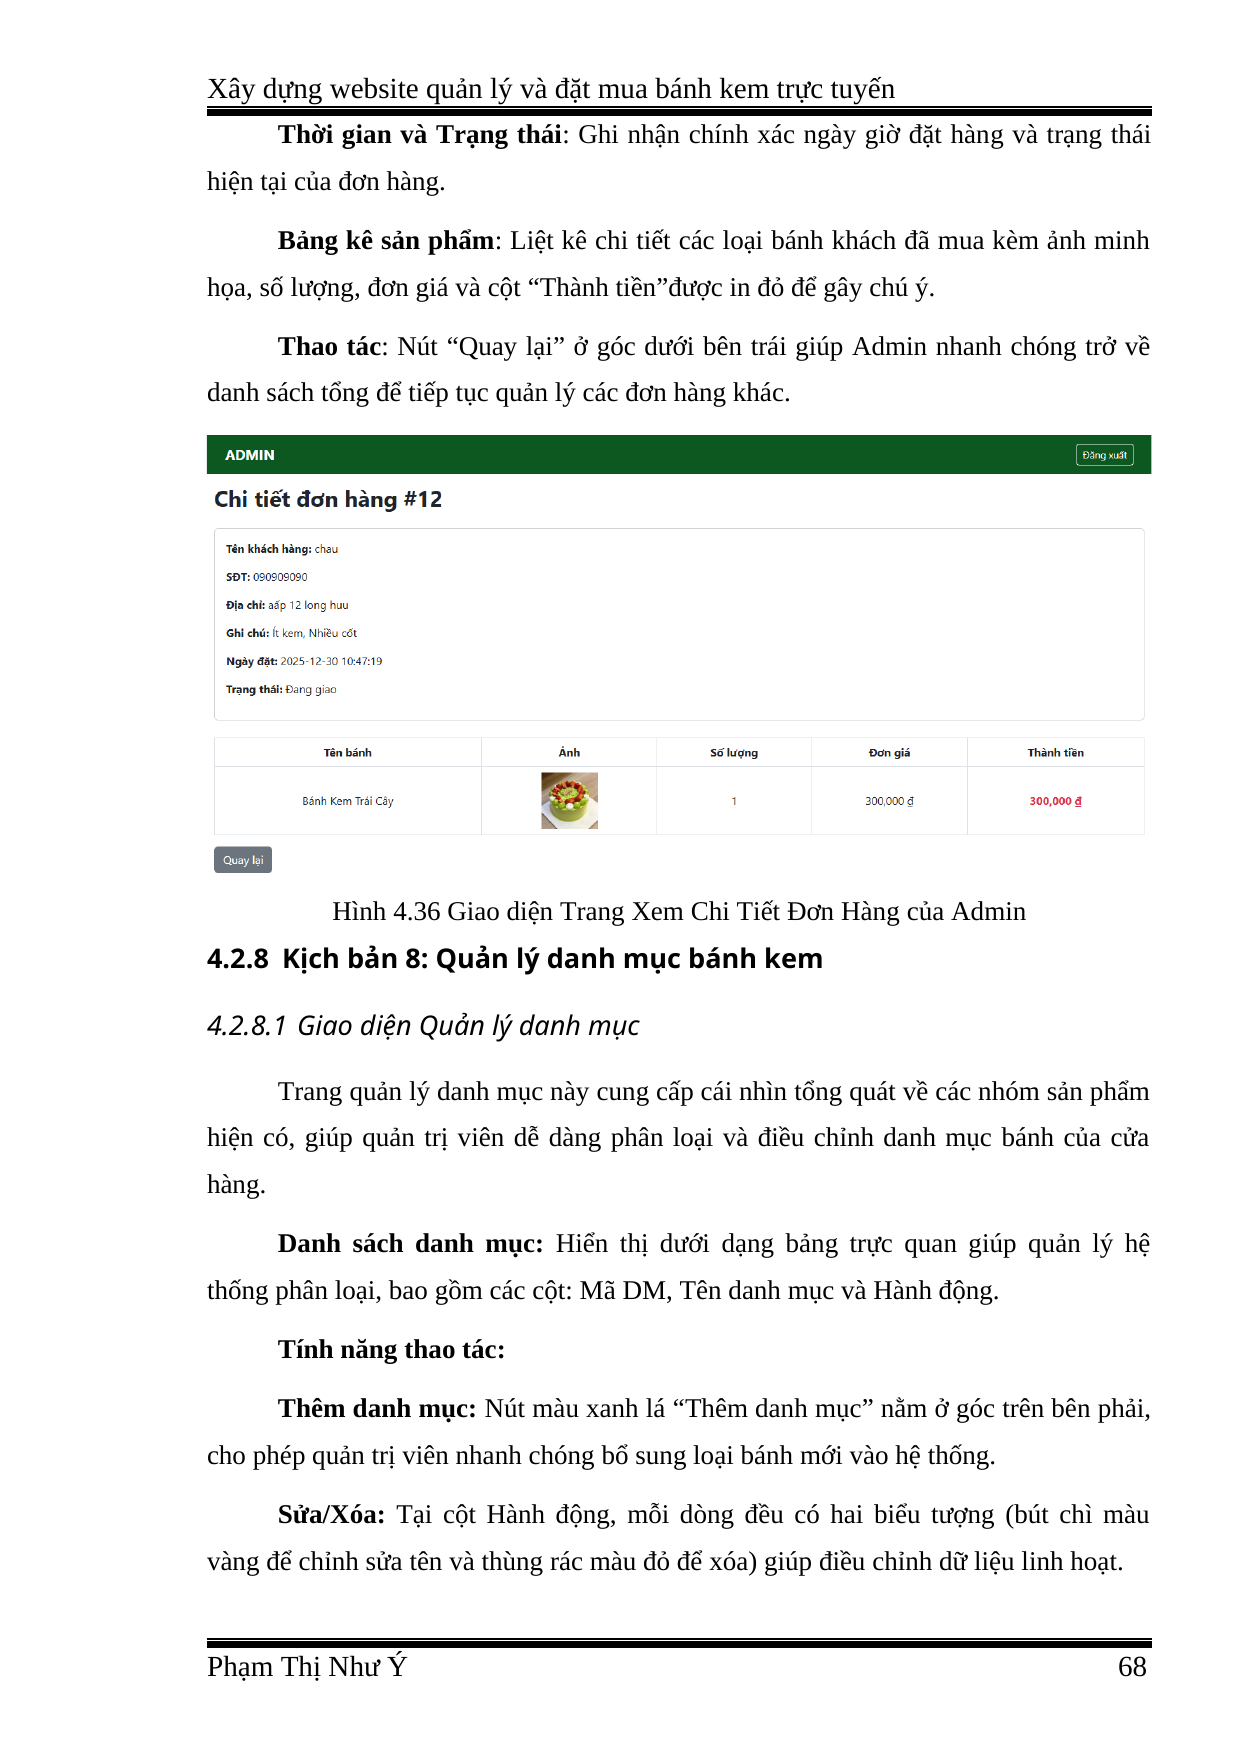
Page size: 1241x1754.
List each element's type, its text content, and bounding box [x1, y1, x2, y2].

subtitle Kịch bản 8: Quản lý danh mục bánh kem [207, 939, 1152, 976]
text Tính năng thao tác: [207, 1333, 1152, 1364]
text Thao tác: Nút “Quay lại” ở góc dưới bên trái giúp Admin nhanh chóng trở về danh sách tổng để tiếp tục quản lý các đơn hàng khác. [207, 330, 1152, 408]
picture [206, 435, 1152, 877]
subtitle Giao diện Quản lý danh mục [207, 1007, 1152, 1044]
text Thời gian và Trạng thái: Ghi nhận chính xác ngày giờ đặt hàng và trạng thái hiện tại của đơn hàng. [207, 118, 1152, 196]
text Danh sách danh mục: Hiển thị dưới dạng bảng trực quan giúp quản lý hệ thống phân loại, bao gồm các cột: Mã DM, Tên danh mục và Hành động. [207, 1227, 1152, 1305]
text Thêm danh mục: Nút màu xanh lá “Thêm danh mục” nằm ở góc trên bên phải, cho phép quản trị viên nhanh chóng bổ sung loại bánh mới vào hệ thống. [207, 1392, 1152, 1470]
text Sửa/Xóa: Tại cột Hành động, mỗi dòng đều có hai biểu tượng (bút chì màu vàng để chỉnh sửa tên và thùng rác màu đỏ để xóa) giúp điều chỉnh dữ liệu linh hoạt. [207, 1498, 1152, 1576]
text Bảng kê sản phẩm: Liệt kê chi tiết các loại bánh khách đã mua kèm ảnh minh họa, số lượng, đơn giá và cột “Thành tiền”được in đỏ để gây chú ý. [207, 224, 1152, 302]
text Trang quản lý danh mục này cung cấp cái nhìn tổng quát về các nhóm sản phẩm hiện có, giúp quản trị viên dễ dàng phân loại và điều chỉnh danh mục bánh của cửa hàng. [207, 1075, 1152, 1199]
